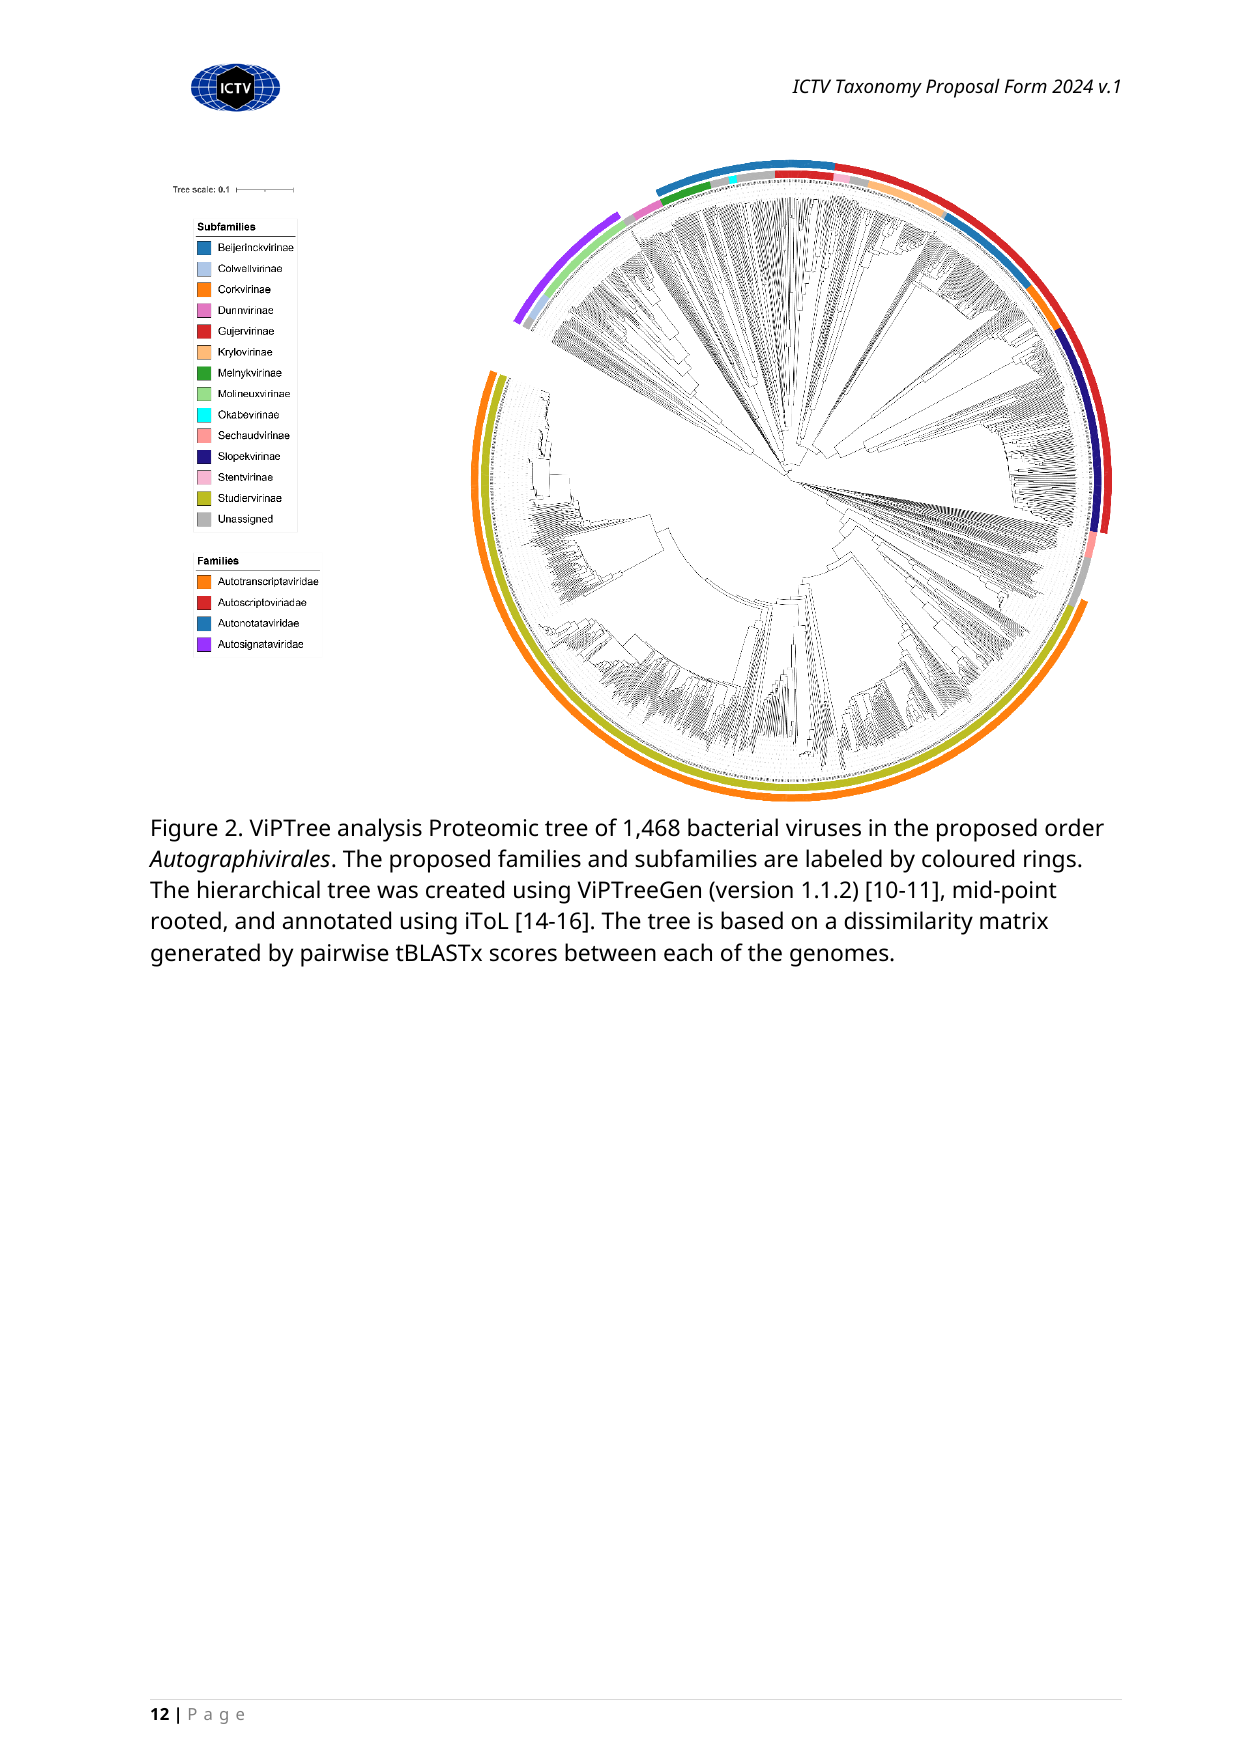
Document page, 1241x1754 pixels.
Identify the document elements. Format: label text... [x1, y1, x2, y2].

picture [150, 150, 1123, 812]
text Figure 2. ViPTree analysis Proteomic tree of 1,468 bacterial viruses in the proposed order Autographivirales. The proposed families and subfamilies are labeled by coloured rings. The hierarchical tree was created using ViPTreeGen (version 1.1.2) [10-11], mid-point rooted, and annotated using iToL [14-16]. The tree is based on a dissimilarity matrix generated by pairwise tBLASTx scores between each of the genomes. [150, 812, 1122, 968]
picture [190, 56, 282, 113]
